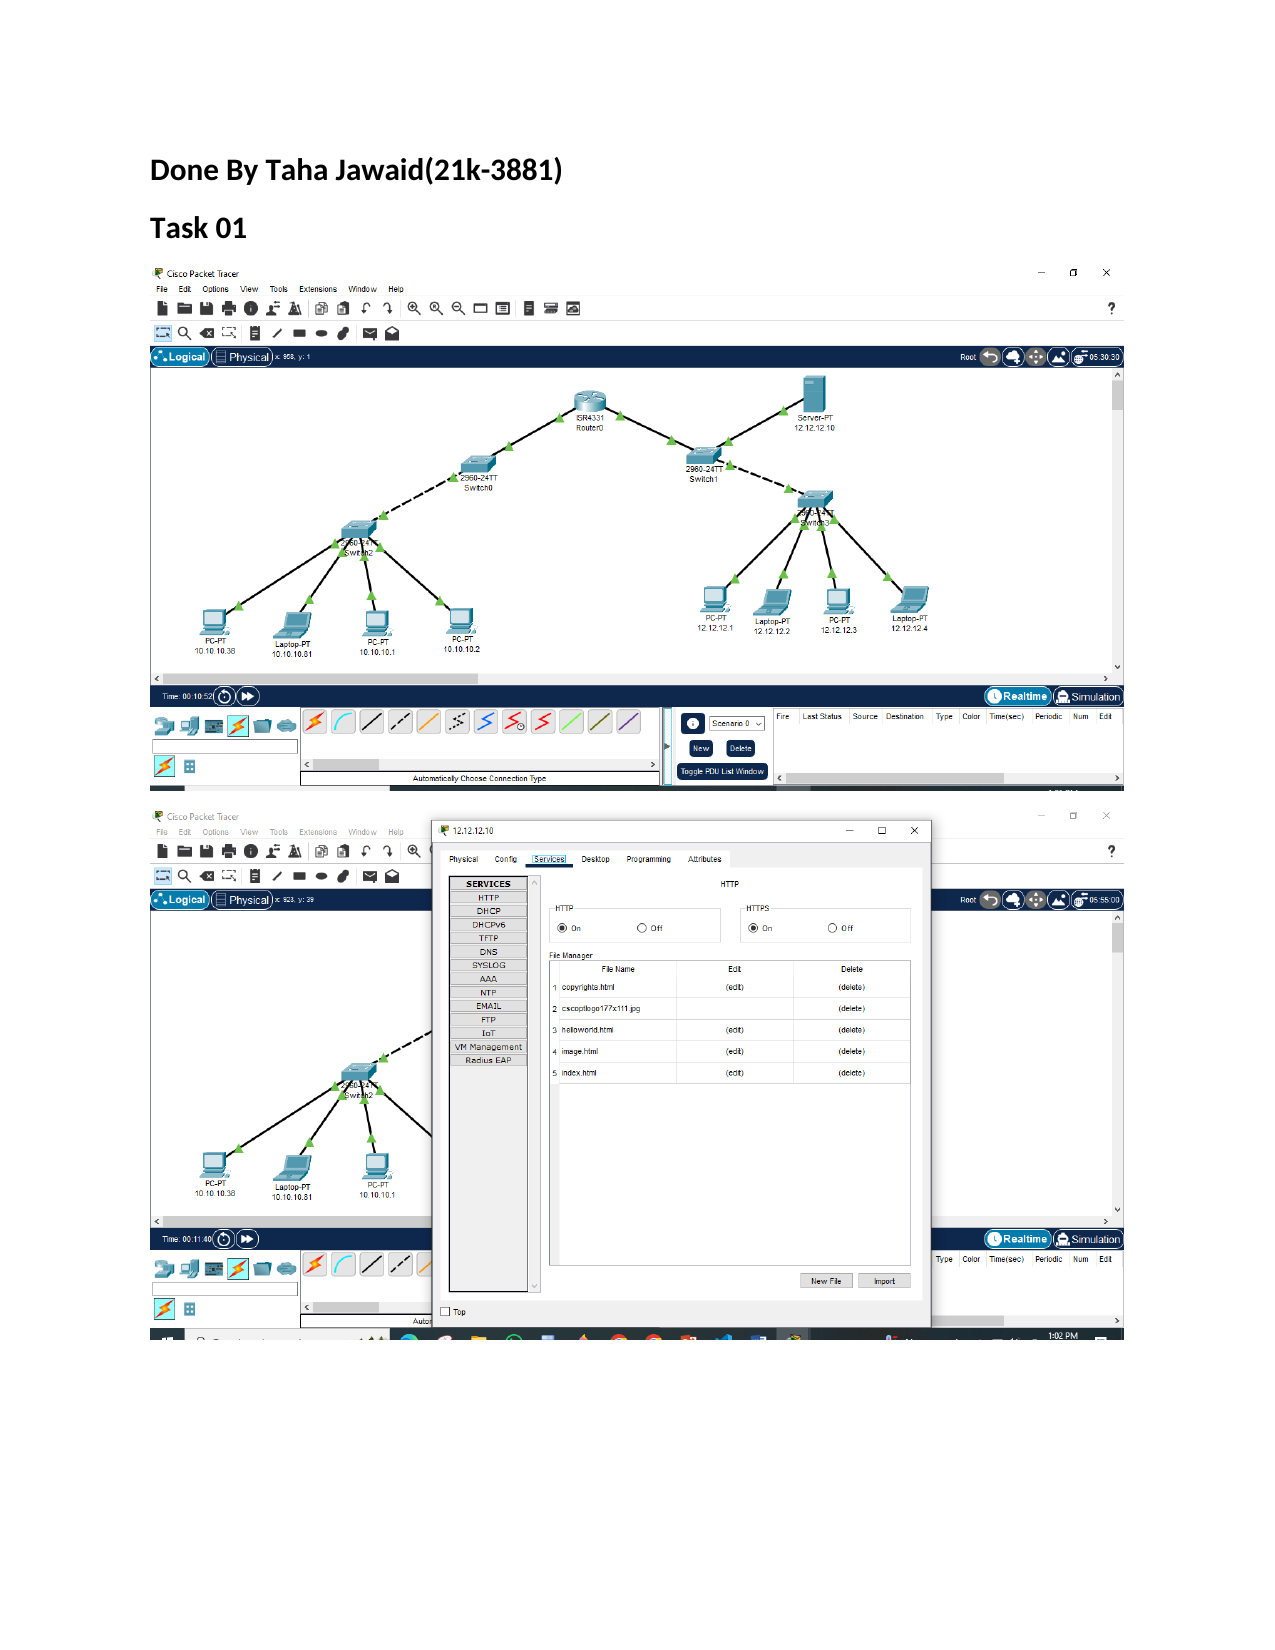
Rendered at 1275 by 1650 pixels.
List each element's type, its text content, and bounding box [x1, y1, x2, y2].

text Task 01 [150, 208, 1125, 246]
picture [183, 356, 190, 362]
picture [150, 809, 1124, 1340]
picture [150, 265, 1124, 791]
text Done By Taha Jawaid(21k-3881) [150, 150, 1125, 188]
